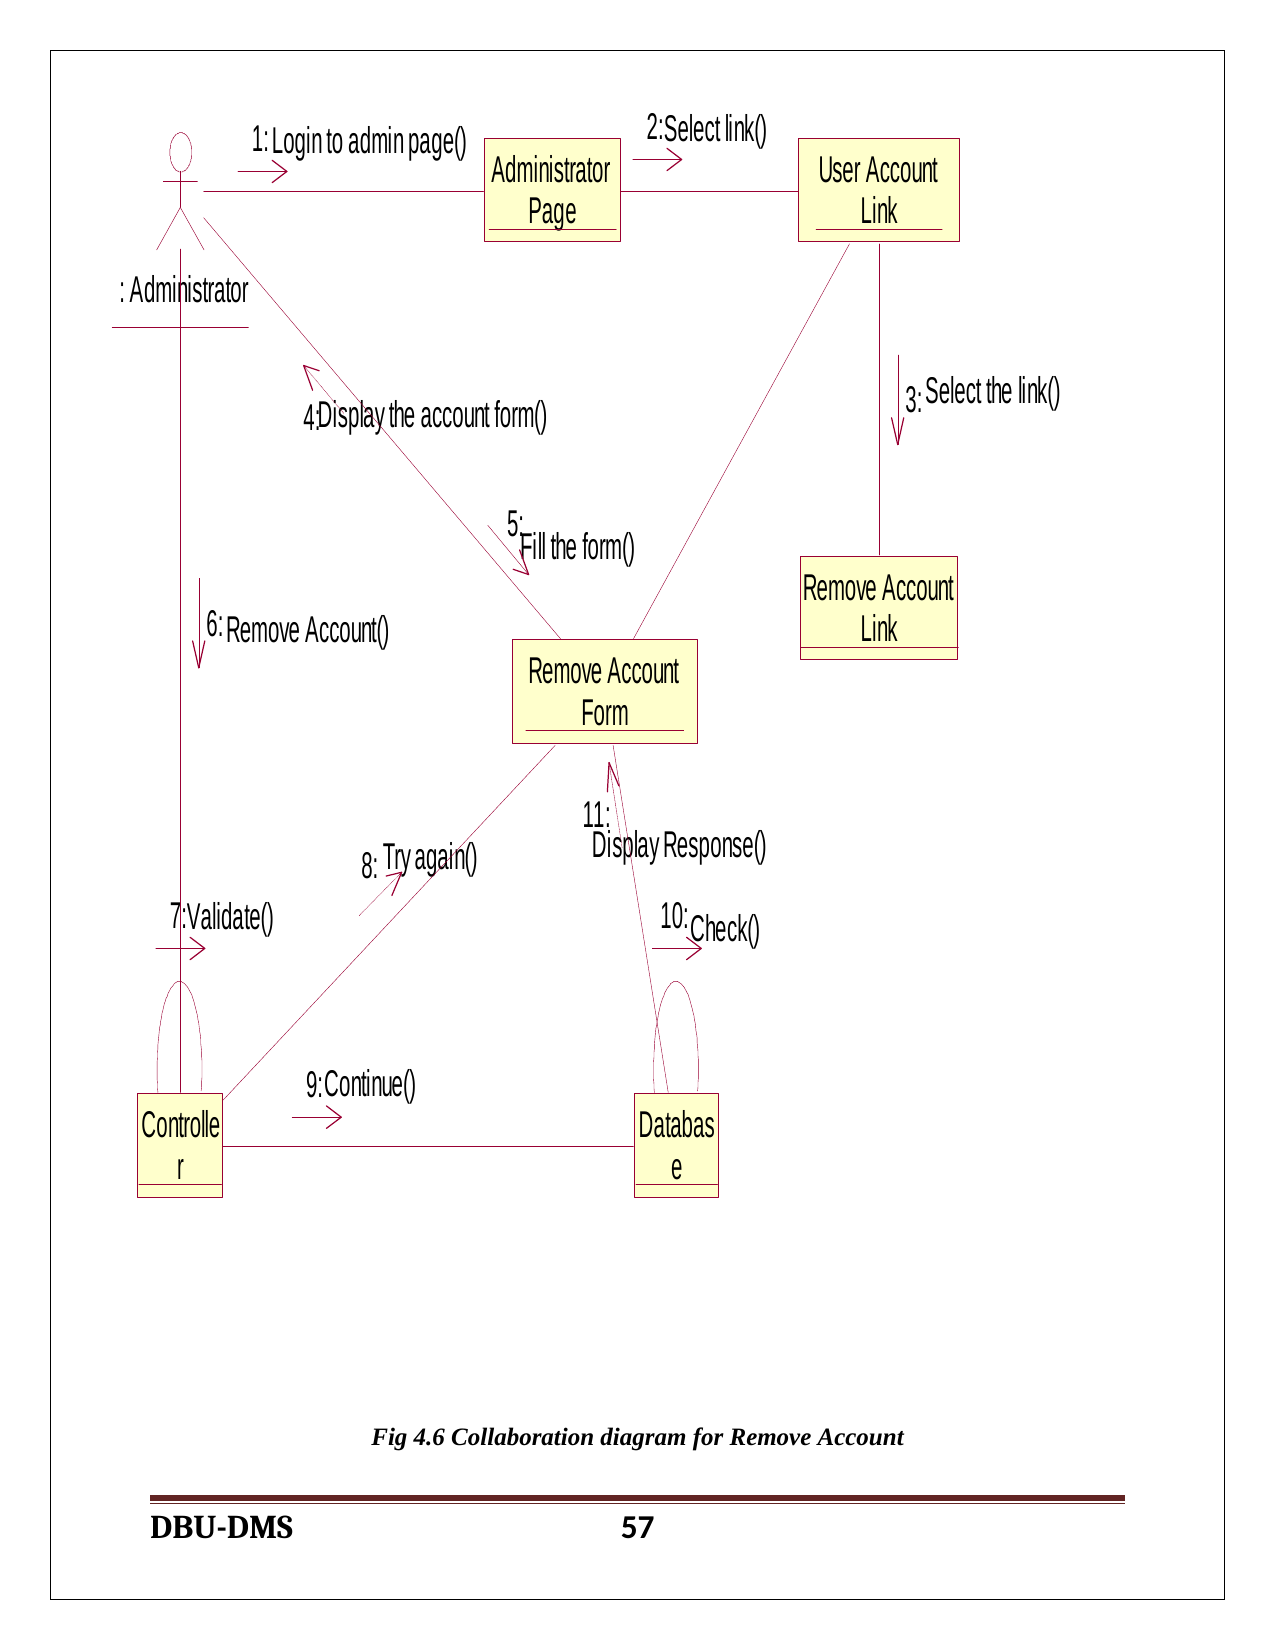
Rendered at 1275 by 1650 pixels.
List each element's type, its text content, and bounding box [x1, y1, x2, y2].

text Fig 4.6 Collaboration diagram for Remove Account [150, 1422, 1125, 1450]
